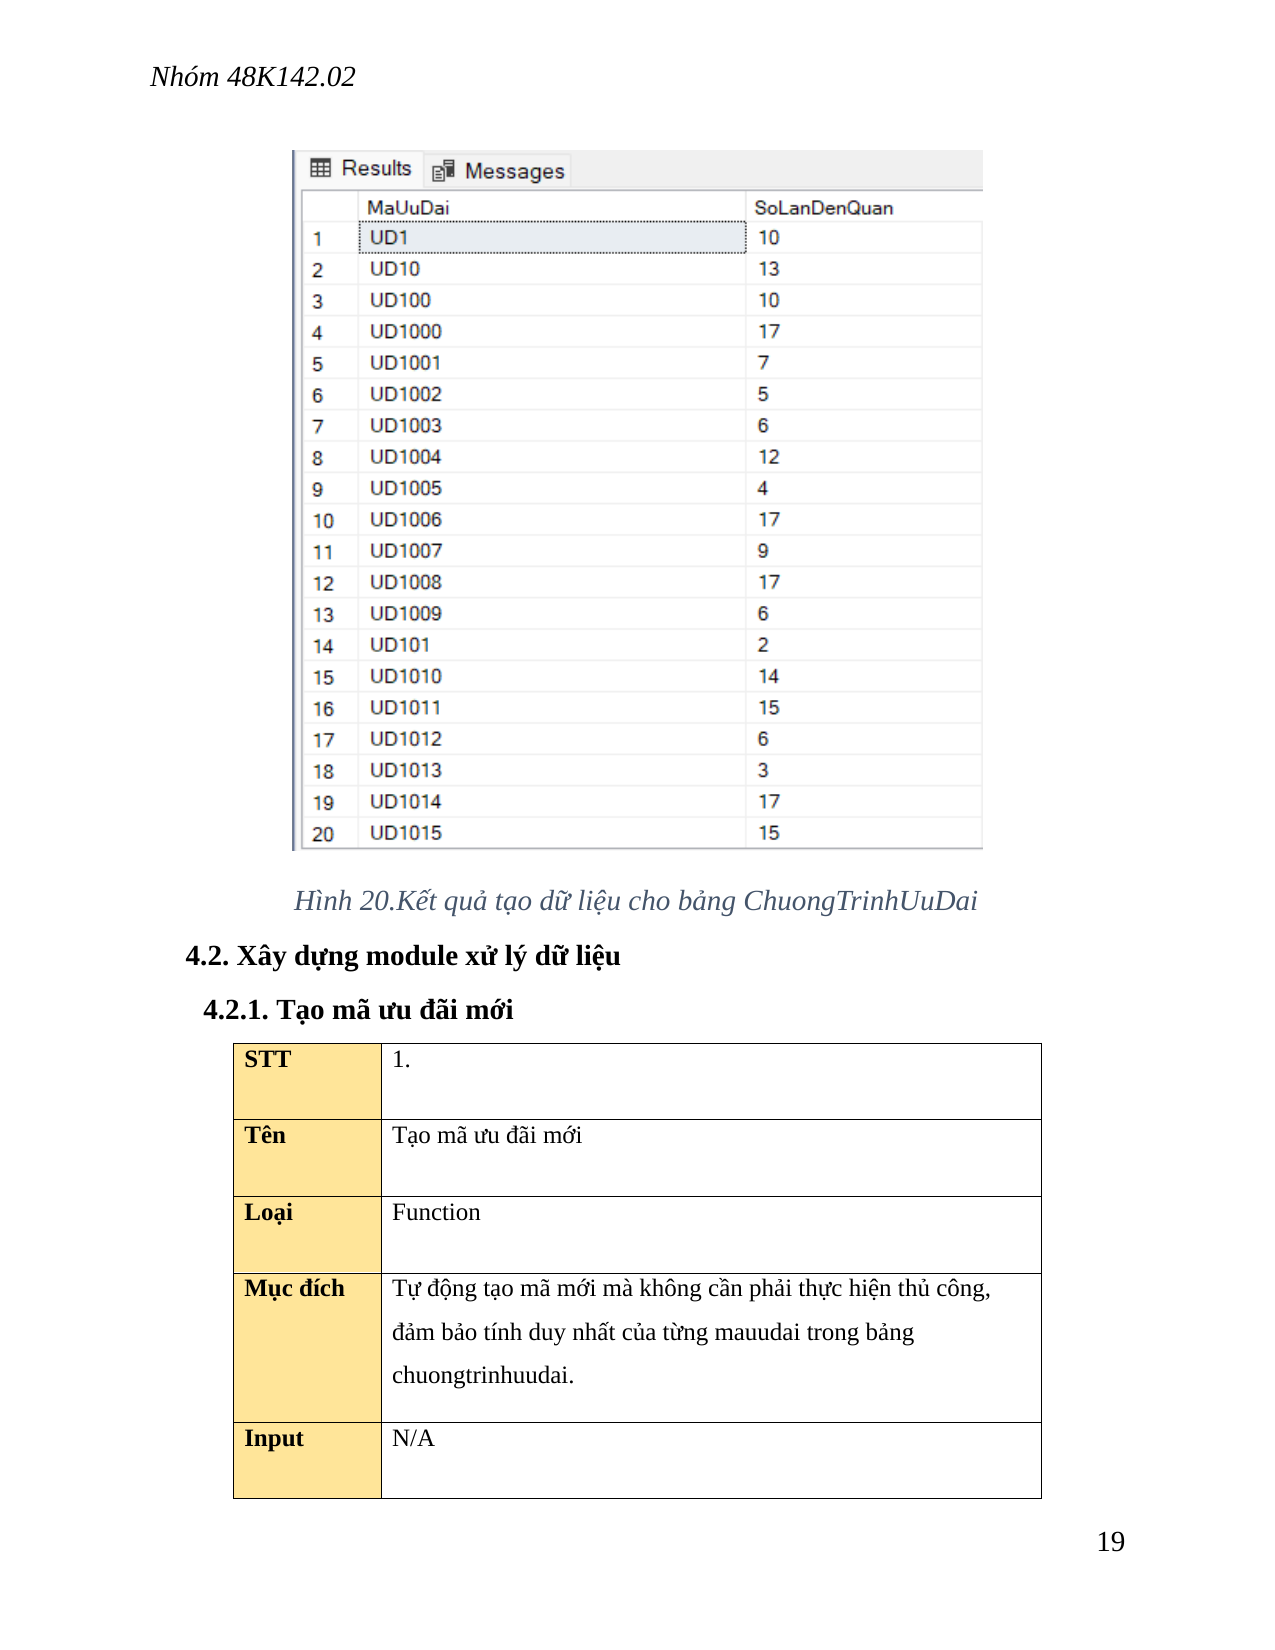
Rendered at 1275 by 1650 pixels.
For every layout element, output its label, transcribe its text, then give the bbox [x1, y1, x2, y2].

table_cell Function [382, 1197, 1041, 1272]
table_cell Tạo mã ưu đãi mới [382, 1120, 1041, 1196]
text Hình 20.Kết quả tạo dữ liệu cho bảng ChuongTrinhUuDai [150, 883, 1125, 917]
table_cell N/A [382, 1423, 1041, 1498]
table_cell Tên [234, 1120, 381, 1196]
table_cell Loại [234, 1197, 381, 1272]
subtitle Tạo mã ưu đãi mới [179, 992, 1125, 1026]
table_header 1. [382, 1044, 1041, 1119]
table_cell Tự động tạo mã mới mà không cần phải thực hiện thủ công, đảm bảo tính duy nhất của từng mauudai trong bảng chuongtrinhuudai. [382, 1274, 1041, 1422]
table_header STT [234, 1044, 381, 1119]
table_cell Input [234, 1423, 381, 1498]
table_cell Mục đích [234, 1274, 381, 1422]
picture [292, 150, 983, 851]
subtitle Xây dựng module xử lý dữ liệu [179, 938, 1125, 971]
